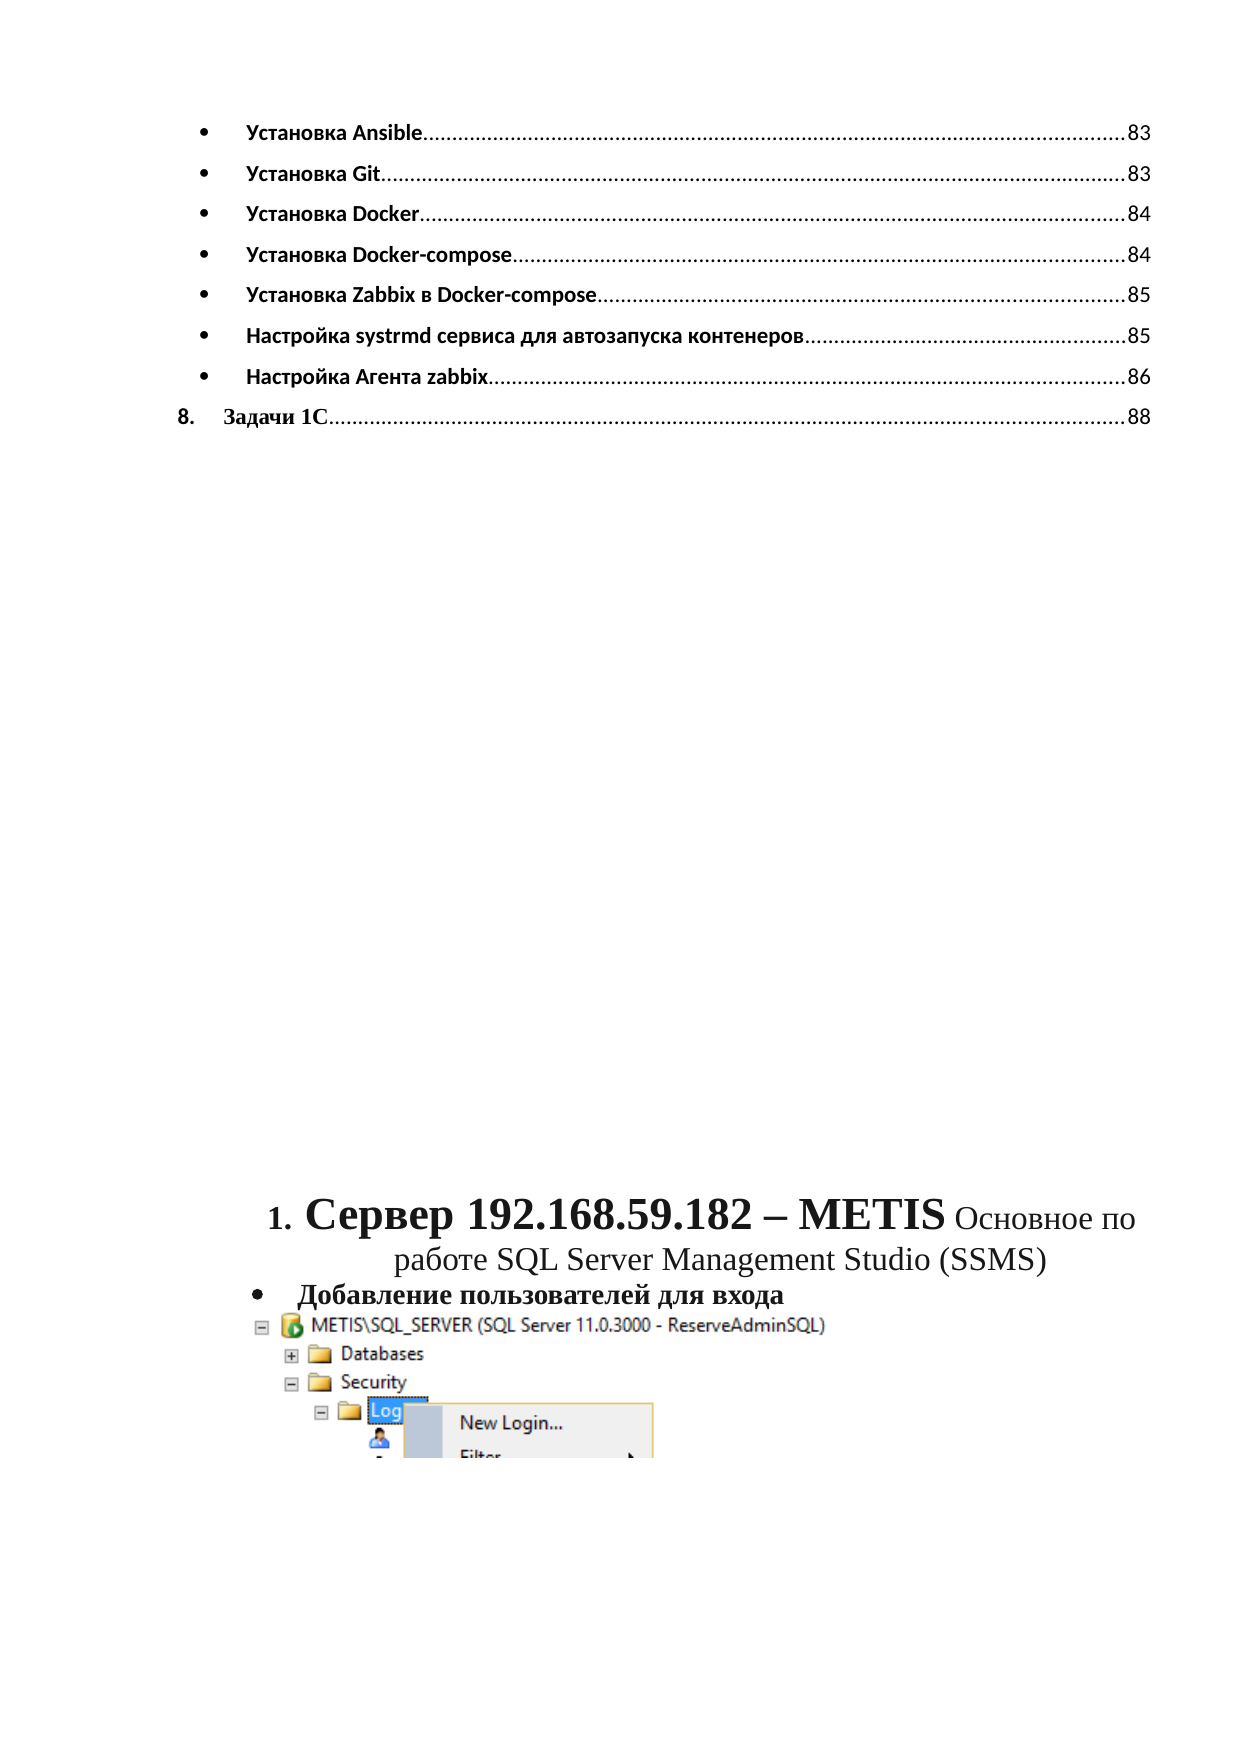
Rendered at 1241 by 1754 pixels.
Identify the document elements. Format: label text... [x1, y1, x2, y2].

list Сервер 192.168.59.182 – METIS Основное по работе SQL Server Management Studio (SSMS) [251, 1186, 1152, 1277]
picture [252, 1311, 879, 1458]
list Добавление пользователей для входа [252, 1277, 1152, 1311]
